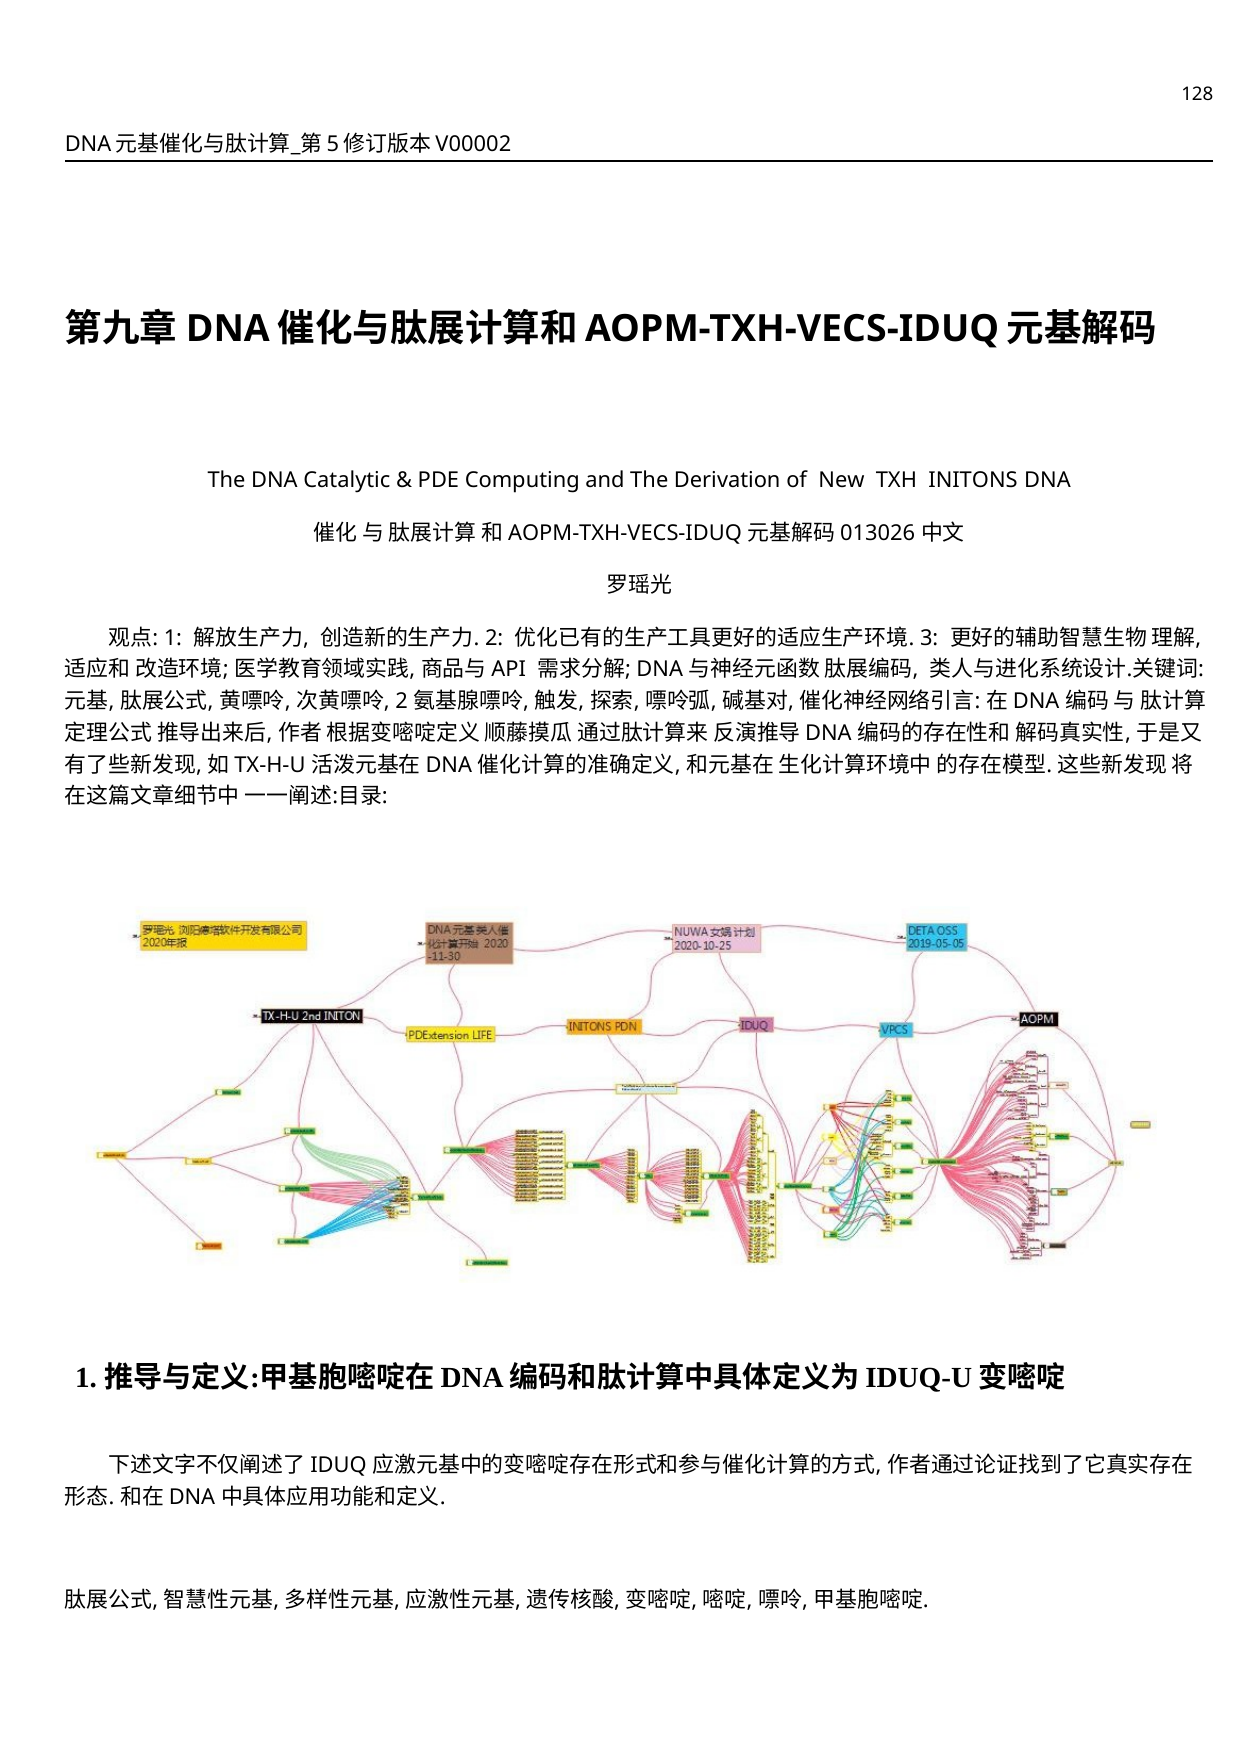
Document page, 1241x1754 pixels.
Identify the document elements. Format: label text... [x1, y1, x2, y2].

text 观点: 1: 解放生产力, 创造新的生产力. 2: 优化已有的生产工具更好的适应生产环境. 3: 更好的辅助智慧生物 理解, 适应和 改造环境; 医学教育领域实践, 商品与 API 需求分解; DNA 与神经元函数 肽展编码, 类人与进化系统设计.关键词: 元基, 肽展公式, 黄嘌呤, 次黄嘌呤, 2 氨基腺嘌呤, 触发, 探索, 嘌呤弧, 碱基对, 催化神经网络引言: 在 DNA 编码 与 肽计算定理公式 推导出来后, 作者 根据变嘧啶定义 顺藤摸瓜 通过肽计算来 反演推导DNA 编码的存在性和 解码真实性, 于是又有了些新发现, 如 TX-H-U 活泼元基在 DNA 催化计算的准确定义, 和元基在 生化计算环境中 的存在模型. 这些新发现 将在这篇文章细节中 一一阐述:目录: [64, 619, 1213, 810]
text 下述文字不仅阐述了 IDUQ 应激元基中的变嘧啶存在形式和参与催化计算的方式, 作者通过论证找到了它真实存在形态. 和在 DNA 中具体应用功能和定义. [64, 1447, 1213, 1511]
subtitle 1. 推导与定义:甲基胞嘧啶在DNA编码和肽计算中具体定义为IDUQ-U变嘧啶 [75, 1353, 1213, 1395]
subtitle 第九章 DNA催化与肽展计算和AOPM-TXH-VECS-IDUQ元基解码 [64, 298, 1213, 353]
text 催化 与 肽展计算 和 AOPM-TXH-VECS-IDUQ 元基解码 013026 中文 [64, 514, 1213, 546]
text The DNA Catalytic & PDE Computing and The Derivation of New TXH INITONS DNA [64, 464, 1213, 494]
picture [85, 906, 1158, 1283]
text 肽展公式, 智慧性元基, 多样性元基, 应激性元基, 遗传核酸, 变嘧啶, 嘧啶, 嘌呤, 甲基胞嘧啶. [64, 1582, 1213, 1614]
text 罗瑶光 [64, 567, 1213, 599]
